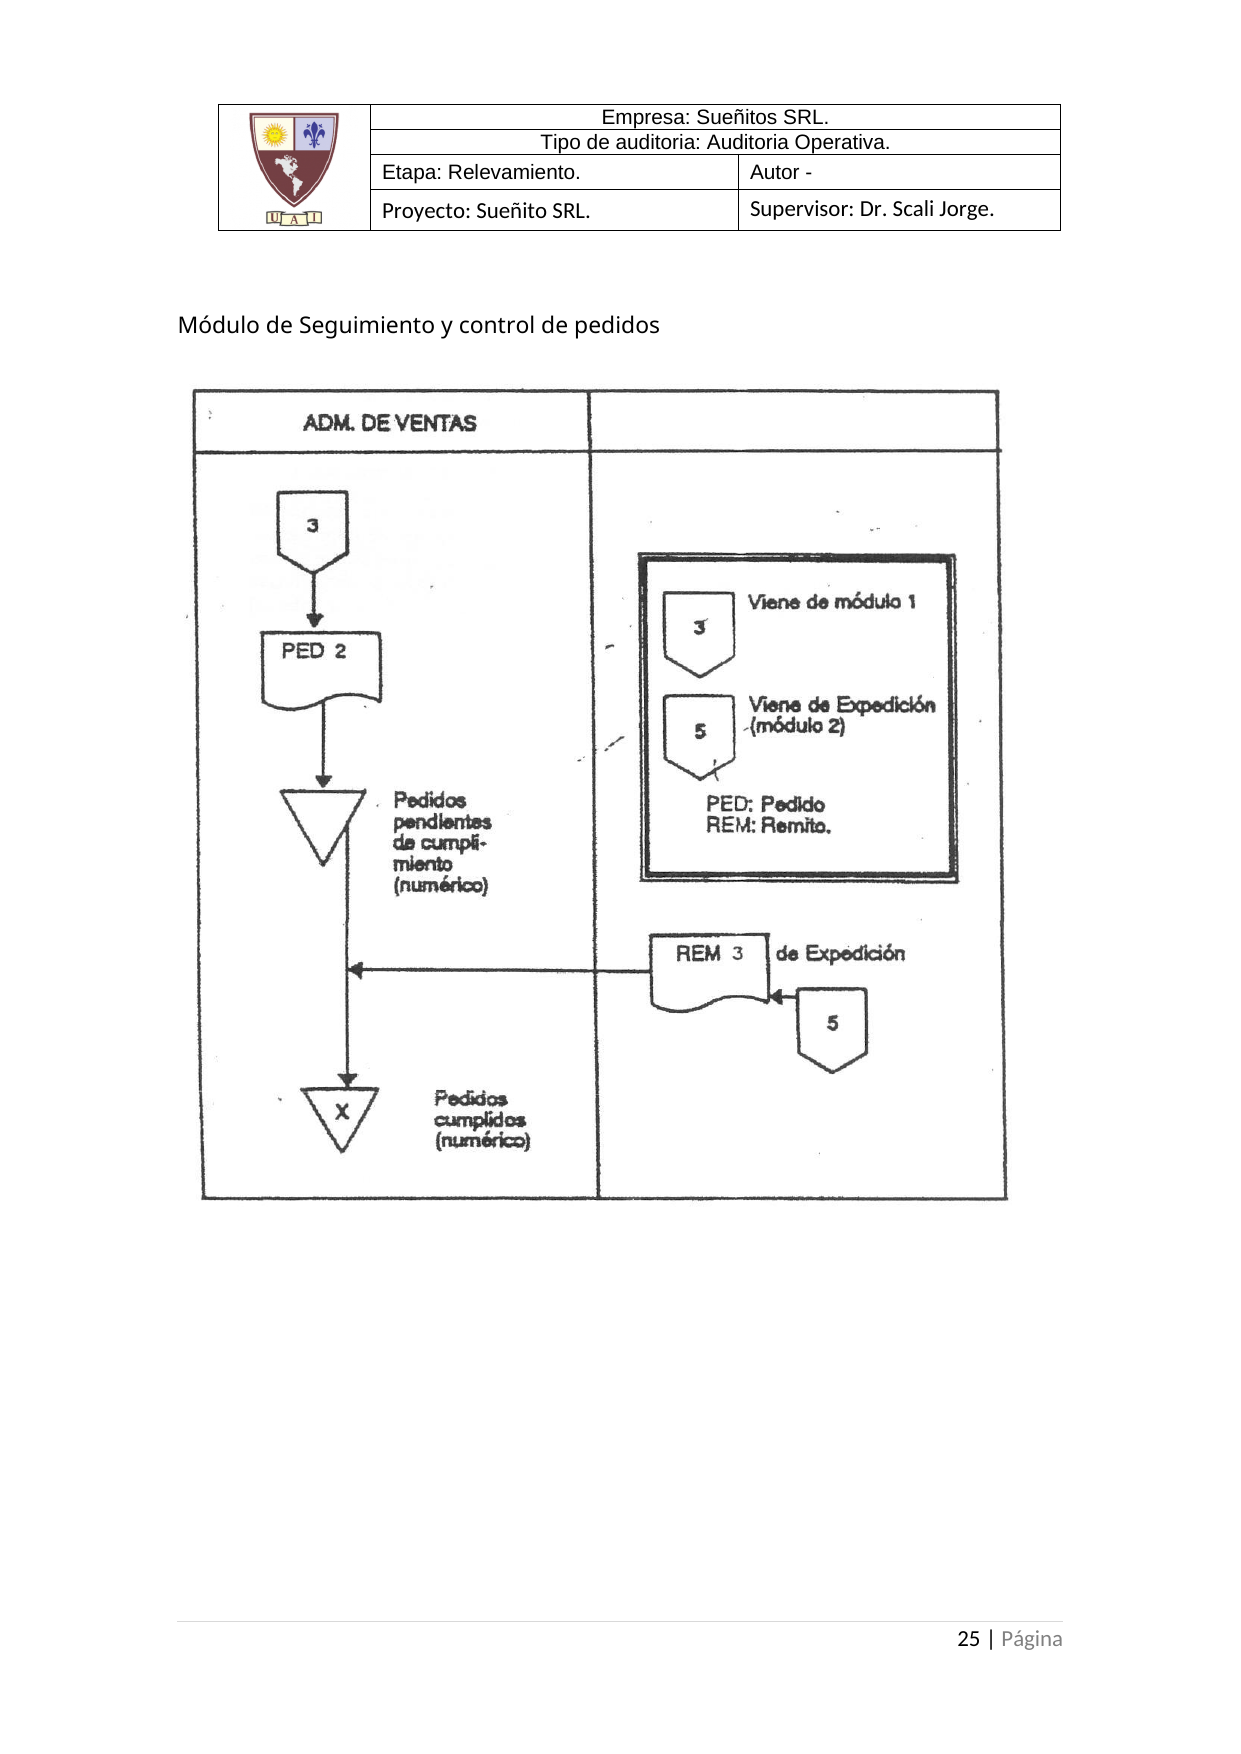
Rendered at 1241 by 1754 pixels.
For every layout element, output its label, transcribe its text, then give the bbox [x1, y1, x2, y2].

picture [177, 359, 1015, 1216]
picture [229, 105, 360, 230]
text Módulo de Seguimiento y control de pedidos [177, 309, 1063, 340]
